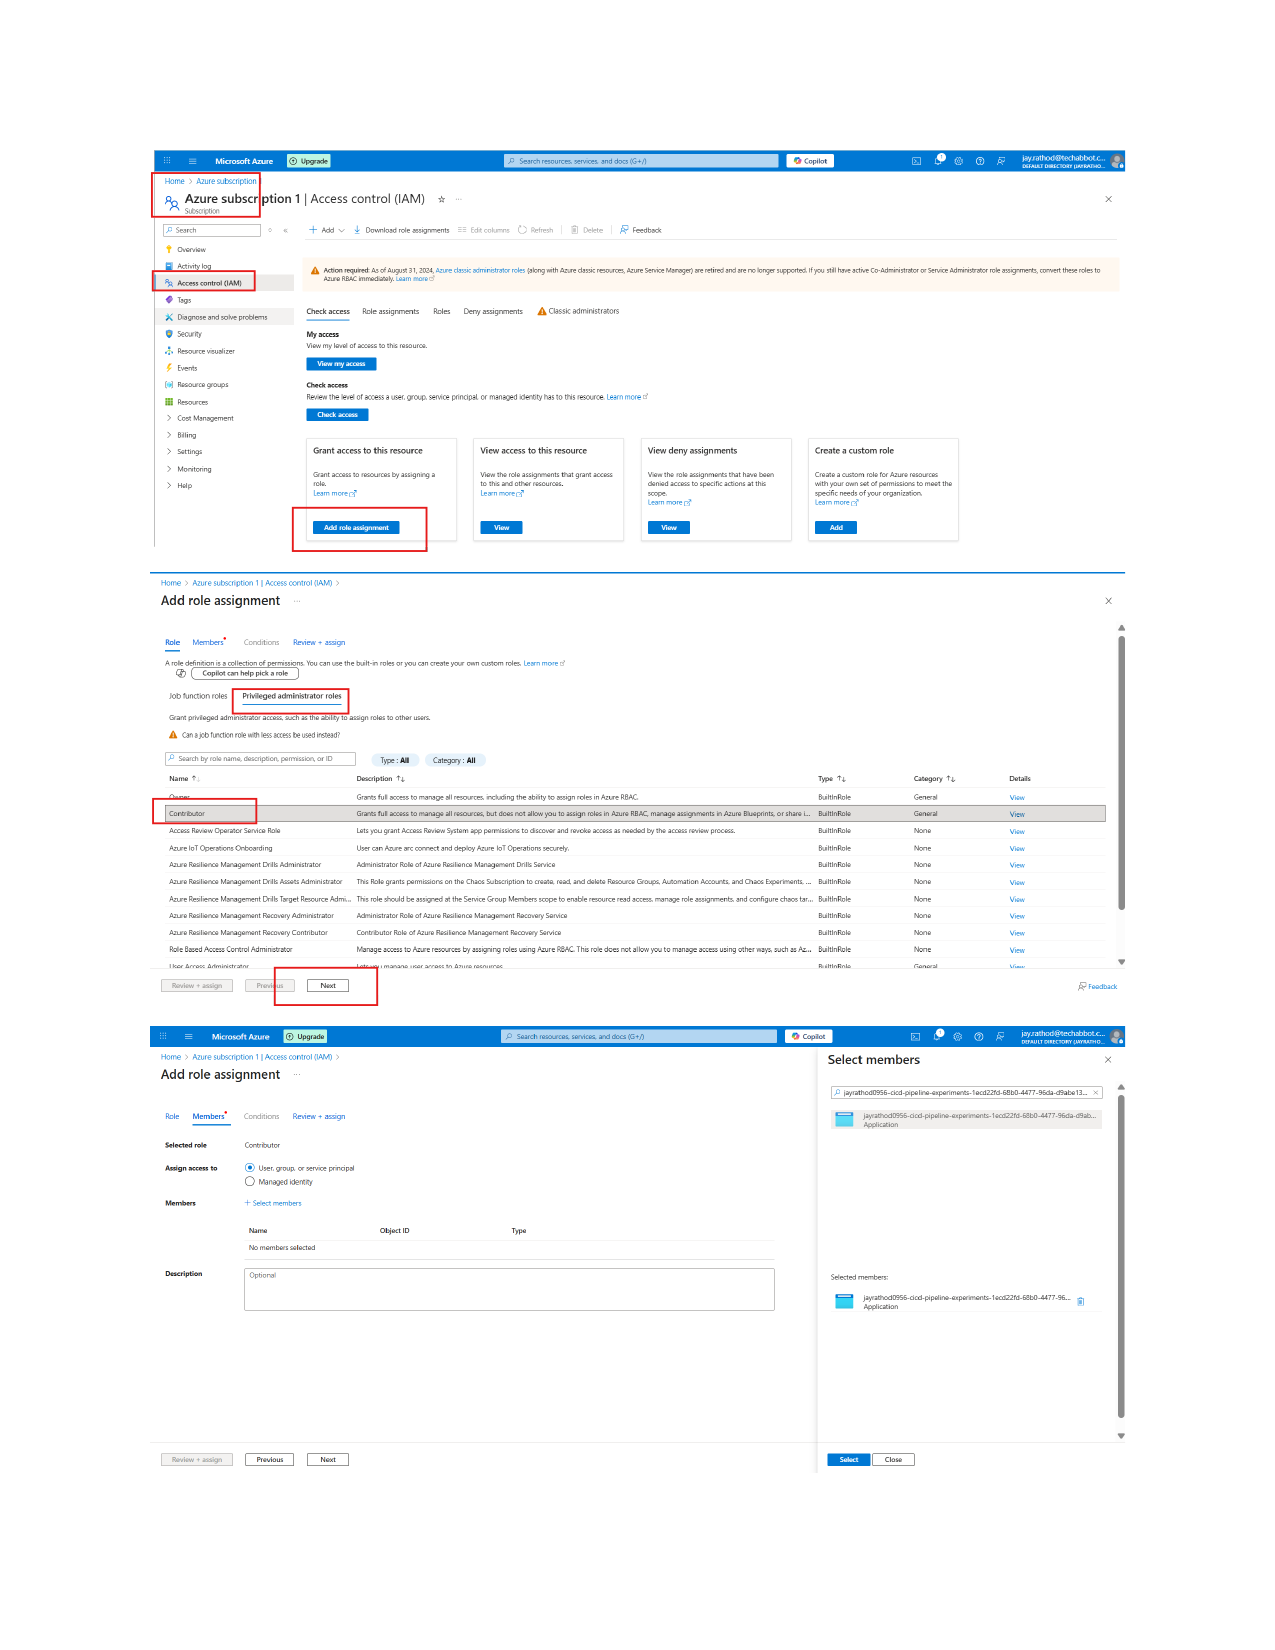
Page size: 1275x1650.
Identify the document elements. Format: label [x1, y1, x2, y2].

picture [150, 150, 1125, 552]
picture [150, 1026, 1125, 1473]
picture [150, 572, 1125, 1006]
